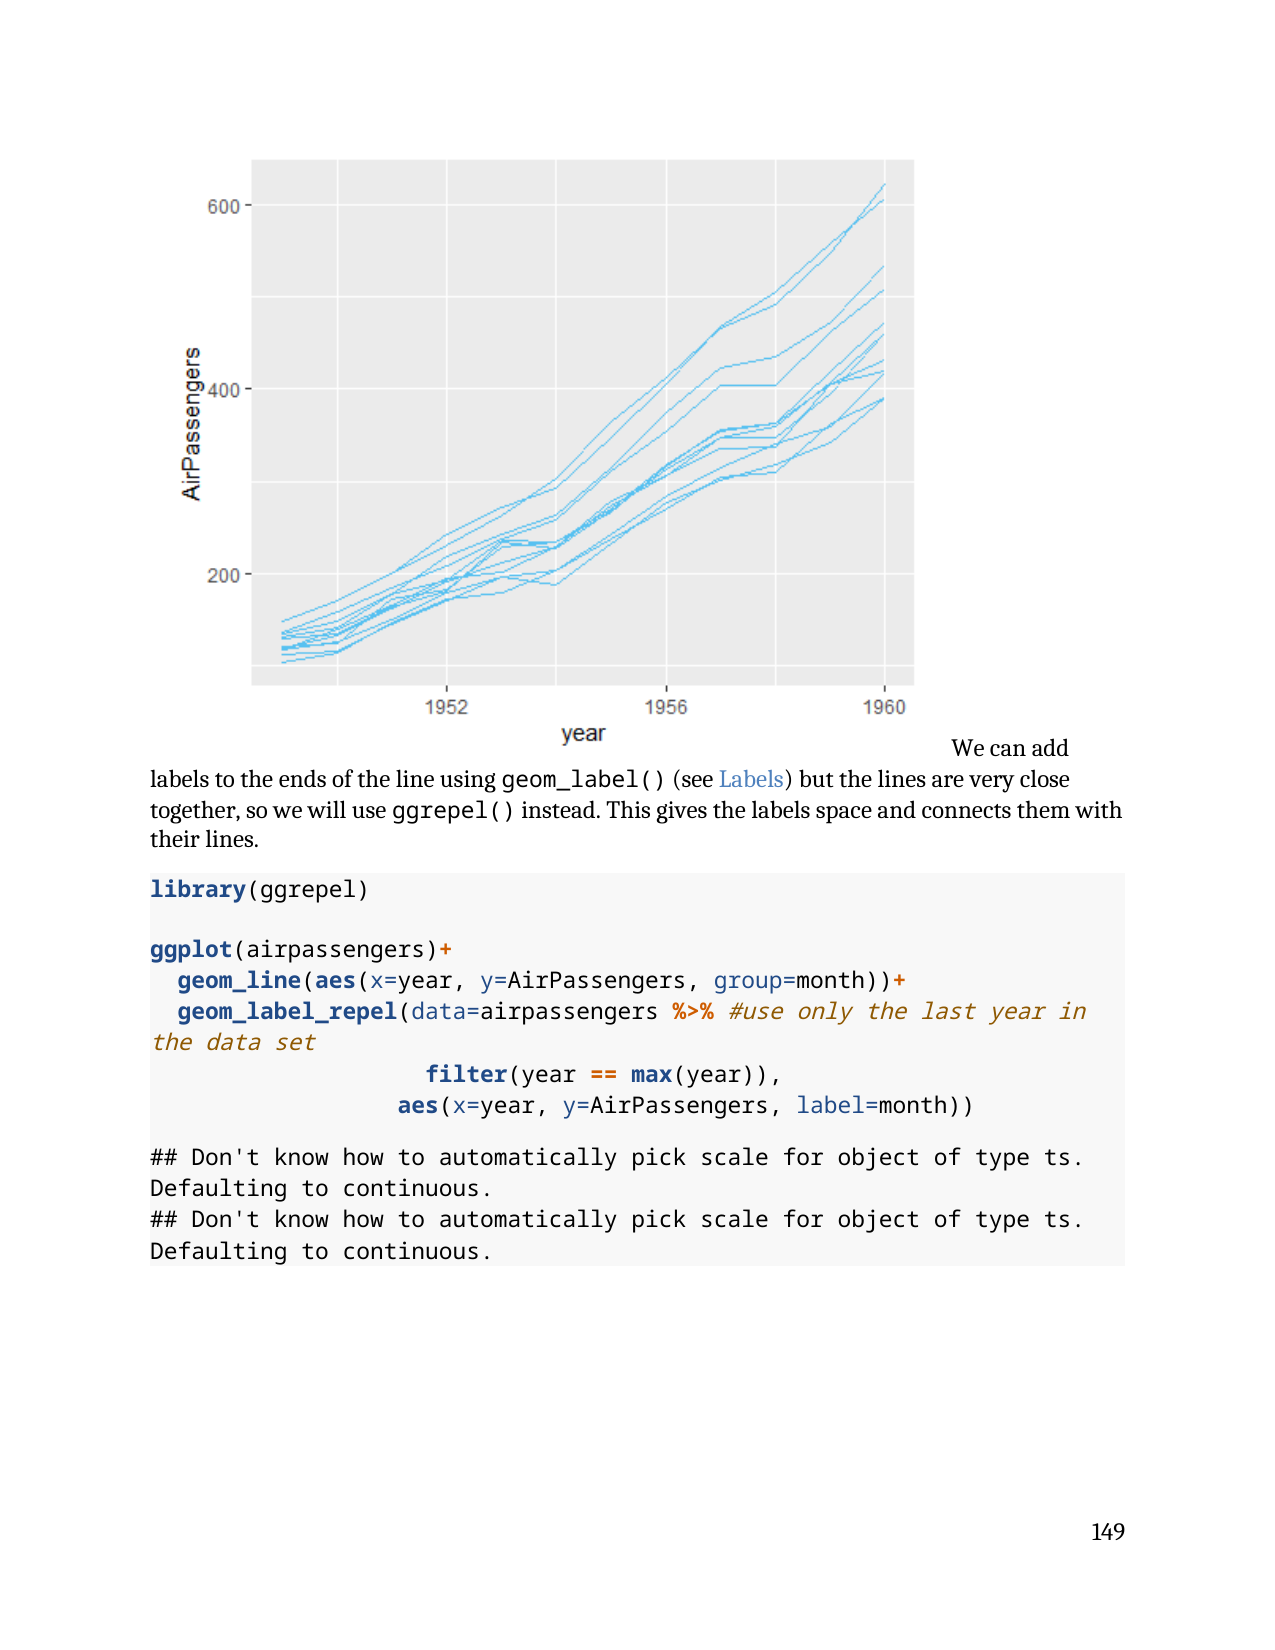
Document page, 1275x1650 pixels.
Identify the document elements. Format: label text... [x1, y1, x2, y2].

text ## Don't know how to automatically pick scale for object of type ts. Defaulting to continuous. ## Don't know how to automatically pick scale for object of type ts. Defaulting to continuous. [150, 1141, 1125, 1266]
picture [168, 150, 927, 757]
text library(ggrepel) ggplot(airpassengers)+ geom_line(aes(x=year, y=AirPassengers, group=month))+ geom_label_repel(data=airpassengers %>% #use only the last year in the data set filter(year == max(year)), aes(x=year, y=AirPassengers, label=month)) [150, 873, 1125, 1120]
